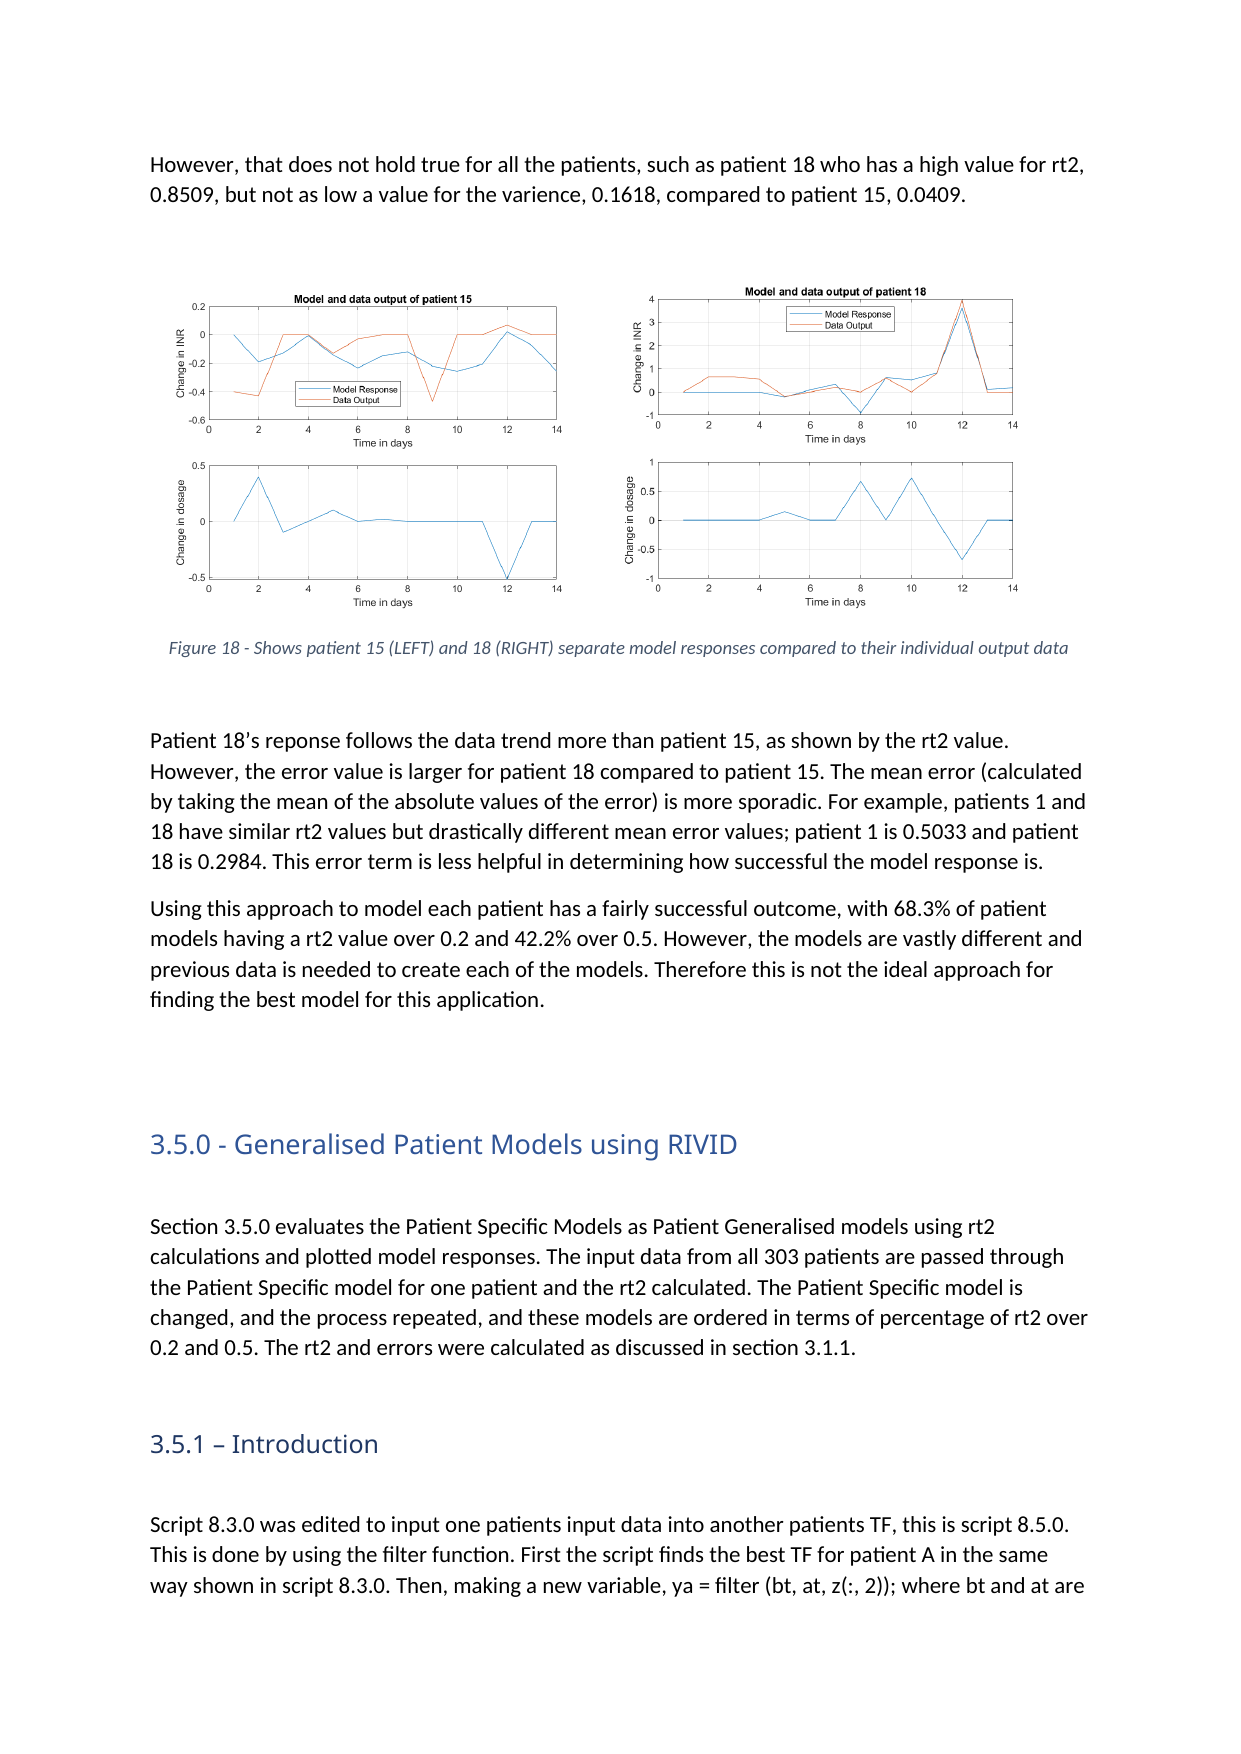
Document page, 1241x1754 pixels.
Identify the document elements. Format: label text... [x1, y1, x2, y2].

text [150, 1510, 1090, 1599]
text Section 3.5.0 evaluates the Patient Specific Models as Patient Generalised models using rt2 calculations and plotted model responses. The input data from all 303 patients are passed through the Patient Specific model for one patient and the rt2 calculated. The Patient Specific model is changed, and the process repeated, and these models are ordered in terms of percentage of rt2 over 0.2 and 0.5. The rt2 and errors were calculated as discussed in section 3.1.1. [150, 1212, 1090, 1361]
subtitle 3.5.0 - Generalised Patient Models using RIVID [150, 1126, 1090, 1162]
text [150, 150, 1090, 208]
picture [150, 273, 1056, 617]
text Using this approach to model each patient has a fairly successful outcome, with 68.3% of patient models having a rt2 value over 0.2 and 42.2% over 0.5. However, the models are vastly different and previous data is needed to create each of the models. Therefore this is not the ideal approach for finding the best model for this application. [150, 894, 1090, 1013]
subtitle 3.5.1 – Introduction [150, 1427, 1090, 1461]
text Patient 18’s reponse follows the data trend more than patient 15, as shown by the rt2 value. However, the error value is larger for patient 18 compared to patient 15. The mean error (calculated by taking the mean of the absolute values of the error) is more sporadic. For example, patients 1 and 18 have similar rt2 values but drastically different mean error values; patient 1 is 0.5033 and patient 18 is 0.2984. This error term is less helpful in determining how successful the model response is. [150, 727, 1090, 875]
